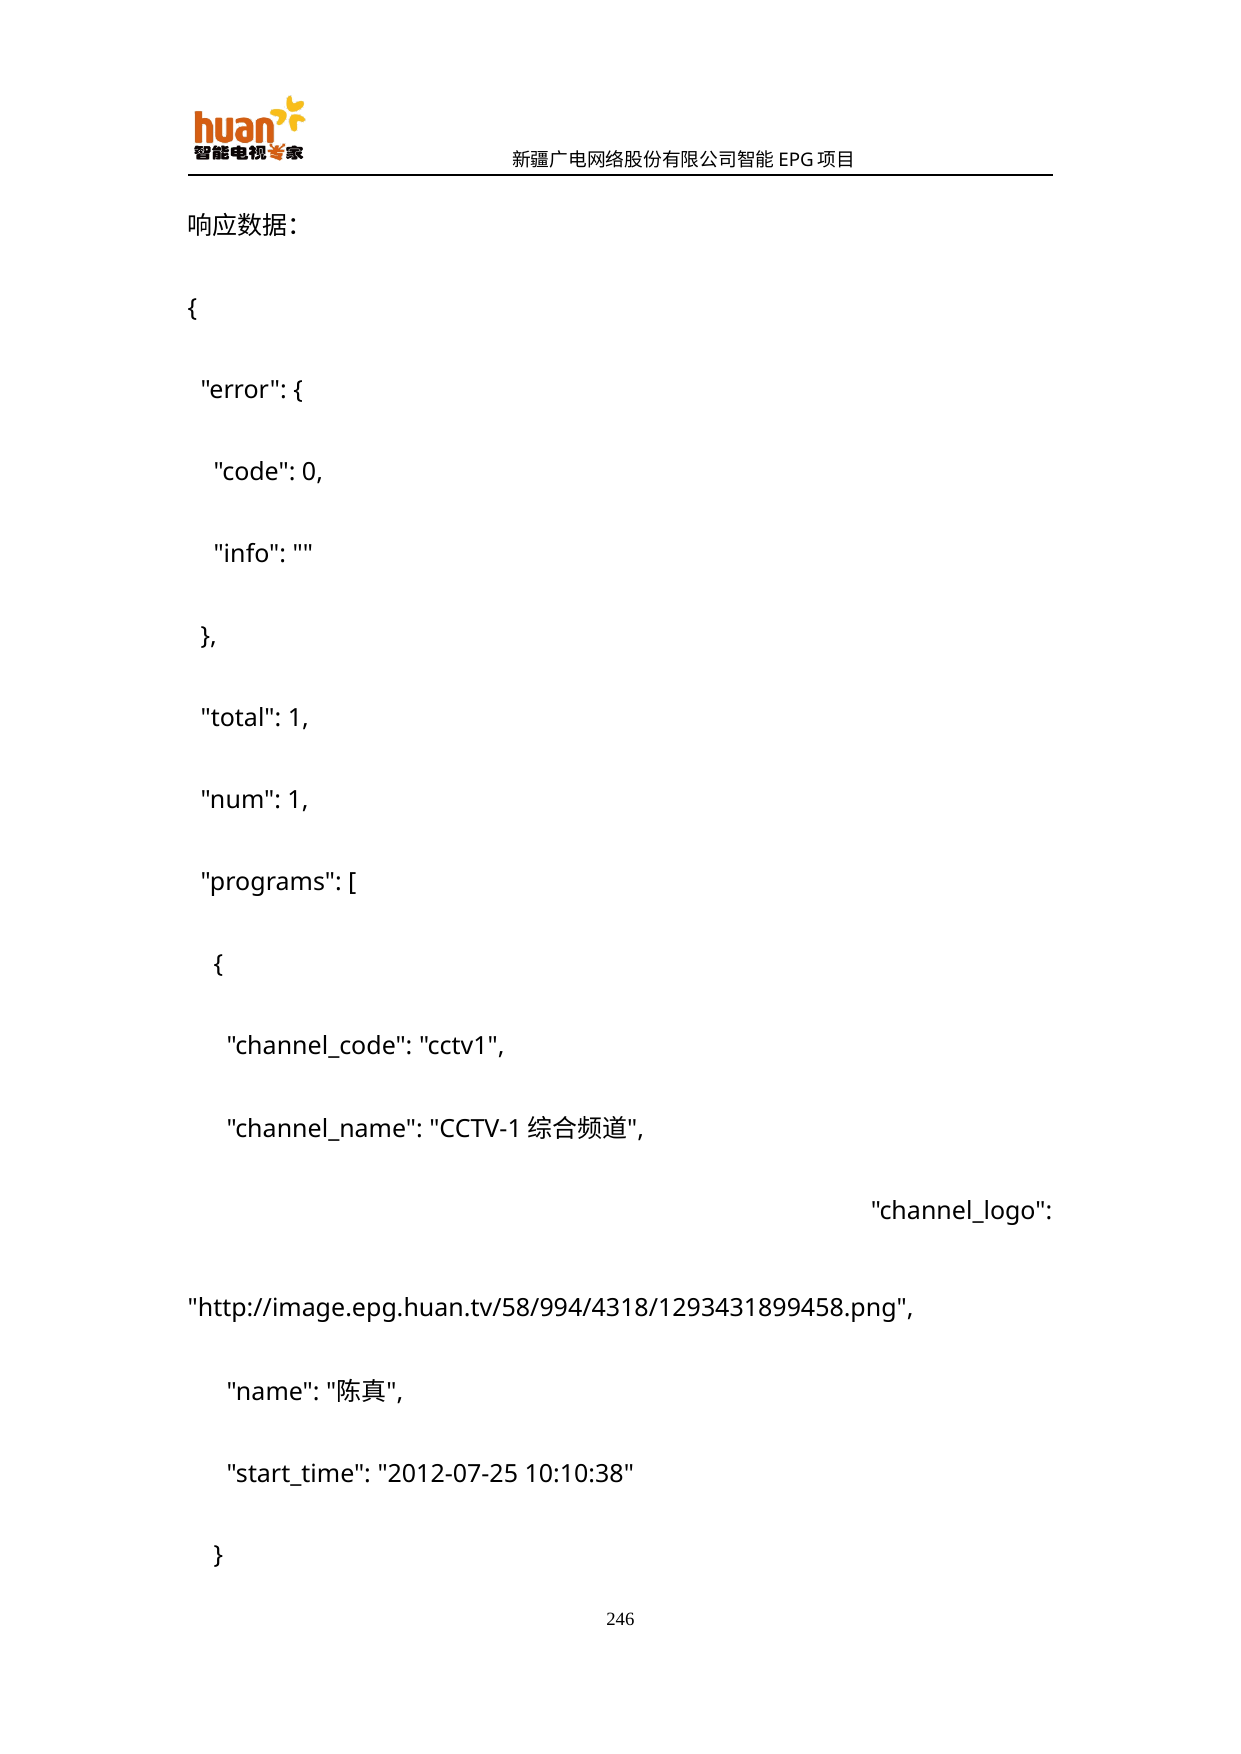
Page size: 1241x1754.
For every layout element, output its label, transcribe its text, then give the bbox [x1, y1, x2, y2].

text "info": "" [187, 520, 1053, 585]
text "start_time": "2012-07-25 10:10:38" [187, 1440, 1053, 1505]
text "num": 1, [187, 766, 1053, 831]
text "channel_logo": "http://image.epg.huan.tv/58/994/4318/1293431899458.png", [187, 1177, 1053, 1340]
text "programs": [ [187, 848, 1053, 913]
text "code": 0, [187, 438, 1053, 503]
text "channel_code": "cctv1", [187, 1012, 1053, 1077]
text 响应数据： [187, 191, 1053, 256]
text { [187, 930, 1053, 995]
text "error": { [187, 356, 1053, 421]
text "name": "陈真", [187, 1357, 1053, 1422]
text } [187, 1522, 1053, 1587]
text "total": 1, [187, 684, 1053, 749]
picture [187, 88, 313, 167]
text { [187, 274, 1053, 339]
text "channel_name": "CCTV-1综合频道", [187, 1094, 1053, 1159]
text }, [187, 602, 1053, 667]
